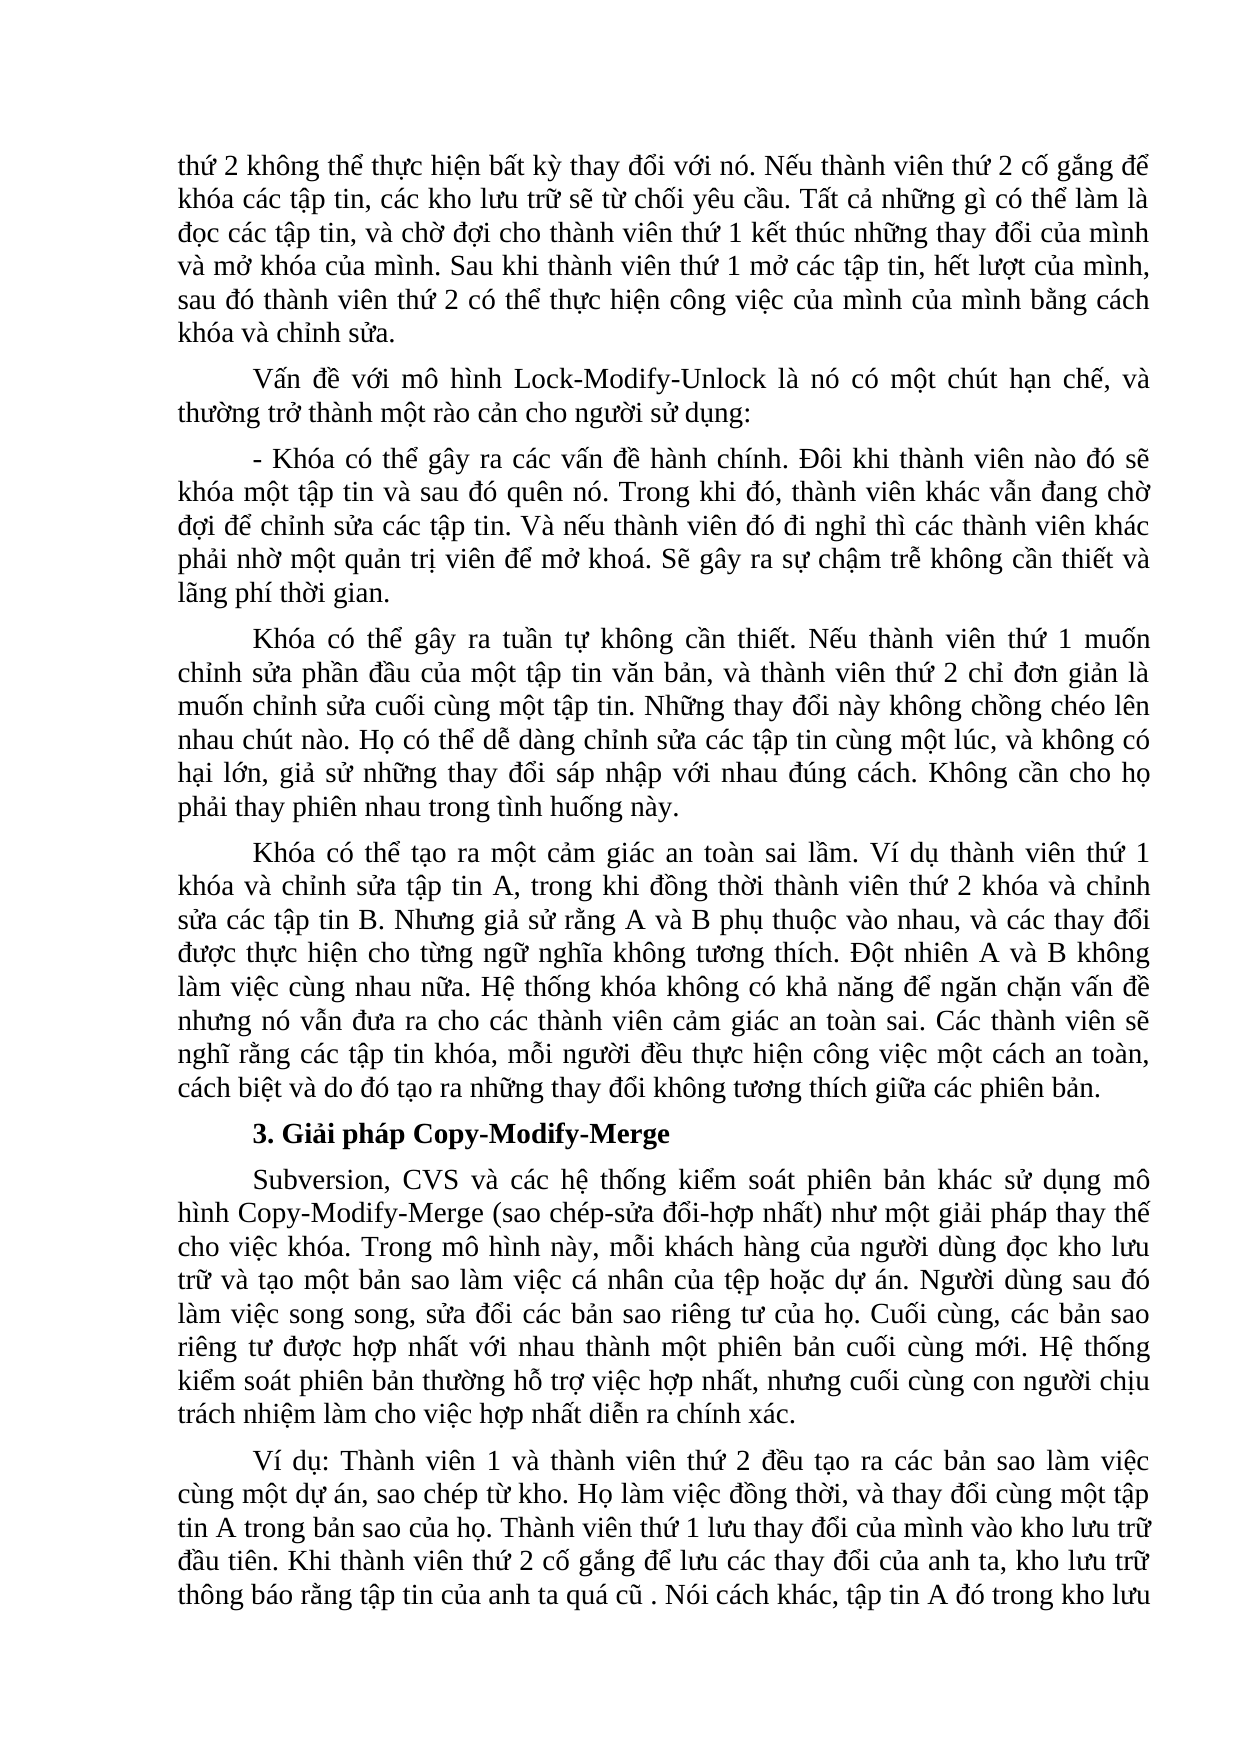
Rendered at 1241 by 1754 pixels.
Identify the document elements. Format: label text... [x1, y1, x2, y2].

text Vấn đề với mô hình Lock-Modify-Unlock là nó có một chút hạn chế, và thường trở thành một rào cản cho người sử dụng: [177, 361, 1152, 428]
text - Khóa có thể gây ra các vấn đề hành chính. Đôi khi thành viên nào đó sẽ khóa một tập tin và sau đó quên nó. Trong khi đó, thành viên khác vẫn đang chờ đợi để chỉnh sửa các tập tin. Và nếu thành viên đó đi nghỉ thì các thành viên khác phải nhờ một quản trị viên để mở khoá. Sẽ gây ra sự chậm trễ không cần thiết và lãng phí thời gian. [177, 441, 1152, 609]
text Khóa có thể tạo ra một cảm giác an toàn sai lầm. Ví dụ thành viên thứ 1 khóa và chỉnh sửa tập tin A, trong khi đồng thời thành viên thứ 2 khóa và chỉnh sửa các tập tin B. Nhưng giả sử rằng A và B phụ thuộc vào nhau, và các thay đổi được thực hiện cho từng ngữ nghĩa không tương thích. Đột nhiên A và B không làm việc cùng nhau nữa. Hệ thống khóa không có khả năng để ngăn chặn vấn đề nhưng nó vẫn đưa ra cho các thành viên cảm giác an toàn sai. Các thành viên sẽ nghĩ rằng các tập tin khóa, mỗi người đều thực hiện công việc một cách an toàn, cách biệt và do đó tạo ra những thay đổi không tương thích giữa các phiên bản. [177, 835, 1152, 1103]
text 3. Giải pháp Copy-Modify-Merge [177, 1116, 1152, 1149]
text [177, 1443, 1152, 1610]
text Khóa có thể gây ra tuần tự không cần thiết. Nếu thành viên thứ 1 muốn chỉnh sửa phần đầu của một tập tin văn bản, và thành viên thứ 2 chỉ đơn giản là muốn chỉnh sửa cuối cùng một tập tin. Những thay đổi này không chồng chéo lên nhau chút nào. Họ có thể dễ dàng chỉnh sửa các tập tin cùng một lúc, và không có hại lớn, giả sử những thay đổi sáp nhập với nhau đúng cách. Không cần cho họ phải thay phiên nhau trong tình huống này. [177, 621, 1152, 822]
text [177, 148, 1152, 349]
text Subversion, CVS và các hệ thống kiểm soát phiên bản khác sử dụng mô hình Copy-Modify-Merge (sao chép-sửa đổi-hợp nhất) như một giải pháp thay thế cho việc khóa. Trong mô hình này, mỗi khách hàng của người dùng đọc kho lưu trữ và tạo một bản sao làm việc cá nhân của tệp hoặc dự án. Người dùng sau đó làm việc song song, sửa đổi các bản sao riêng tư của họ. Cuối cùng, các bản sao riêng tư được hợp nhất với nhau thành một phiên bản cuối cùng mới. Hệ thống kiểm soát phiên bản thường hỗ trợ việc hợp nhất, nhưng cuối cùng con người chịu trách nhiệm làm cho việc hợp nhất diễn ra chính xác. [177, 1162, 1152, 1430]
